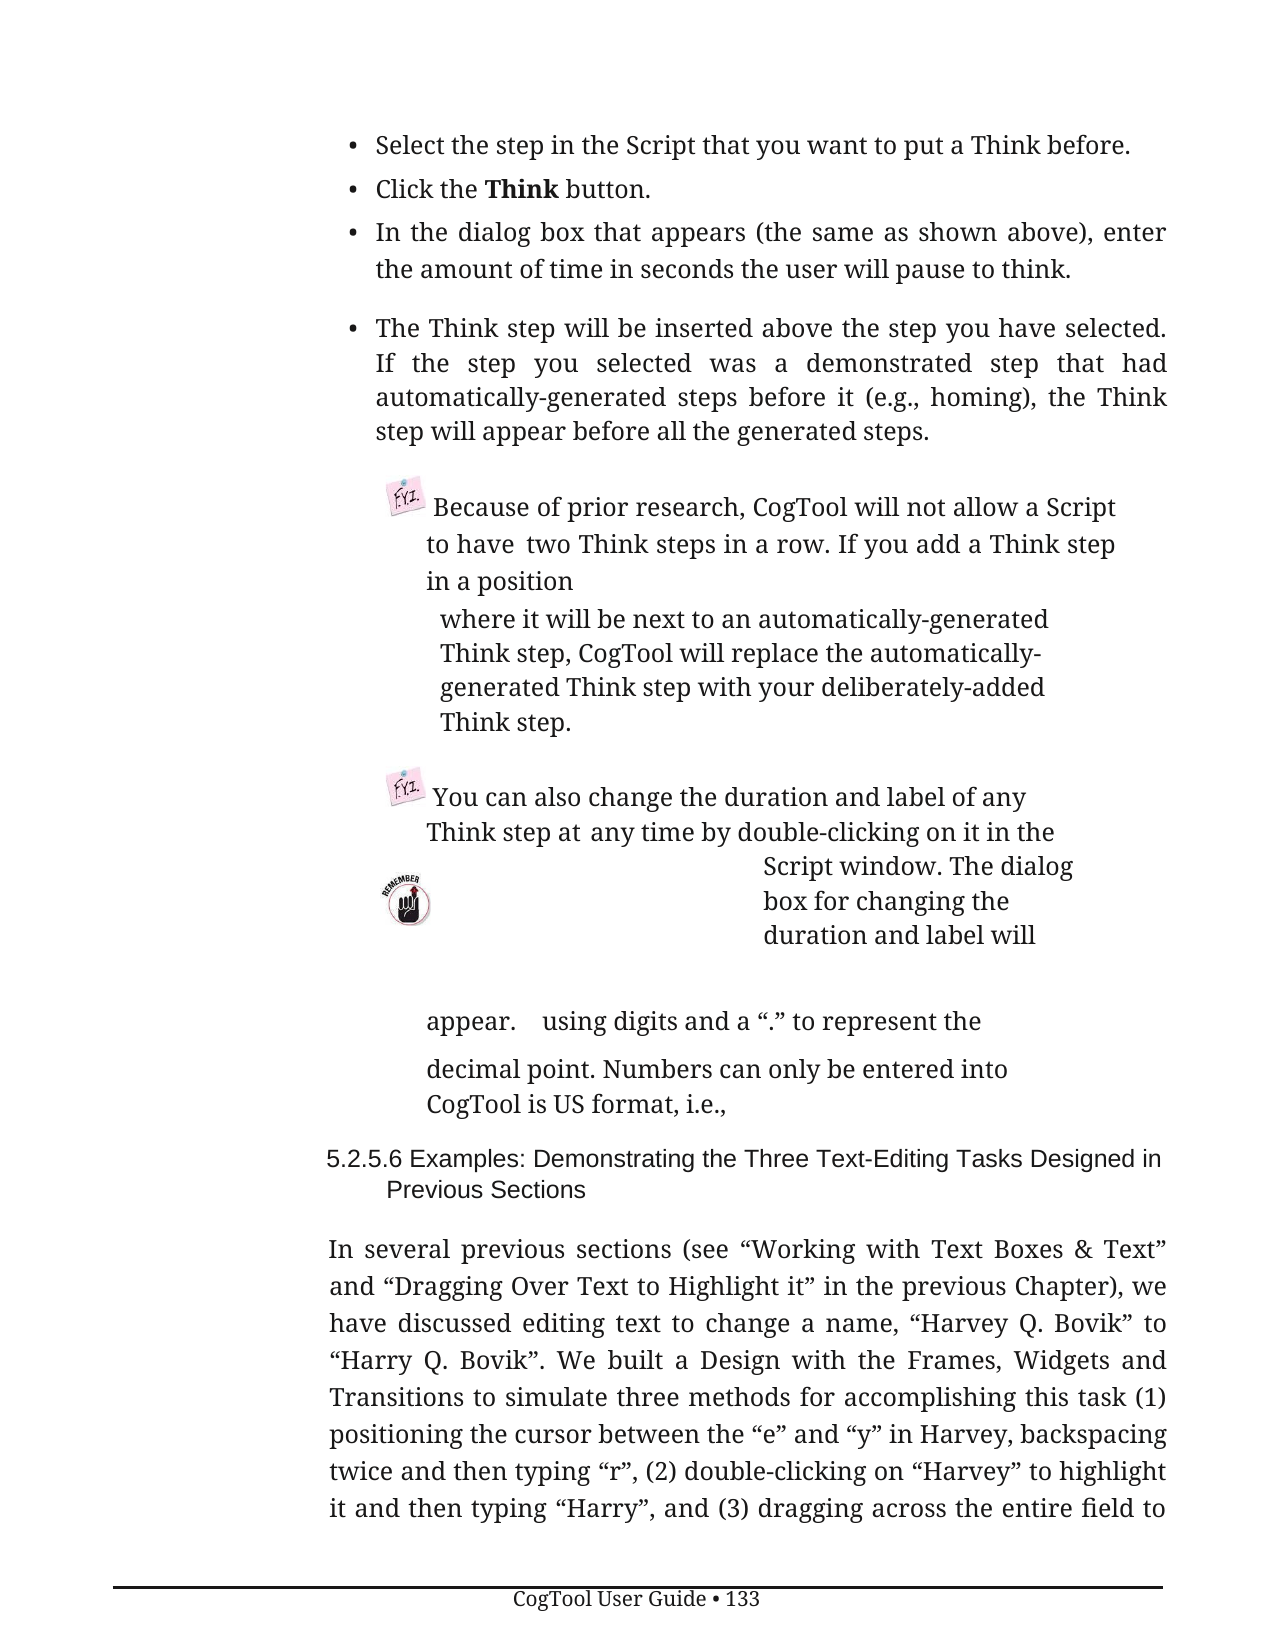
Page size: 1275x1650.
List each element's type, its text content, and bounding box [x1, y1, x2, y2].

list The Think step will be inserted above the step you have selected. If the step you selected was a demonstrated step that had automatically-generated steps before it (e.g., homing), the Think step will appear before all the generated steps. [348, 311, 1168, 448]
list Click the Think button. [348, 172, 1168, 206]
text 5.2.5.6 Examples: Demonstrating the Three Text-Editing Tasks Designed in Previous Sections [326, 1144, 1169, 1204]
picture [385, 766, 427, 807]
list Select the step in the Script that you want to put a Think before. [348, 128, 1168, 162]
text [328, 1231, 1168, 1525]
text You can also change the duration and label of any Think step at any time by double-clicking on it in the Script window. The dialog box for changing the duration and label will appear. using digits and a “.” to represent the decimal point. Numbers can only be entered into CogTool is US format, i.e., [386, 766, 1076, 1121]
text Because of prior research, CogTool will not allow a Script to have two Think steps in a row. If you add a Think step in a position [386, 476, 1117, 598]
picture [380, 872, 431, 926]
picture [385, 475, 427, 517]
text where it will be next to an automatically-generated Think step, CogTool will replace the automatically-generated Think step with your deliberately-added Think step. [440, 601, 1121, 738]
list In the dialog box that appears (the same as shown above), enter the amount of time in seconds the user will pause to think. [348, 215, 1168, 286]
